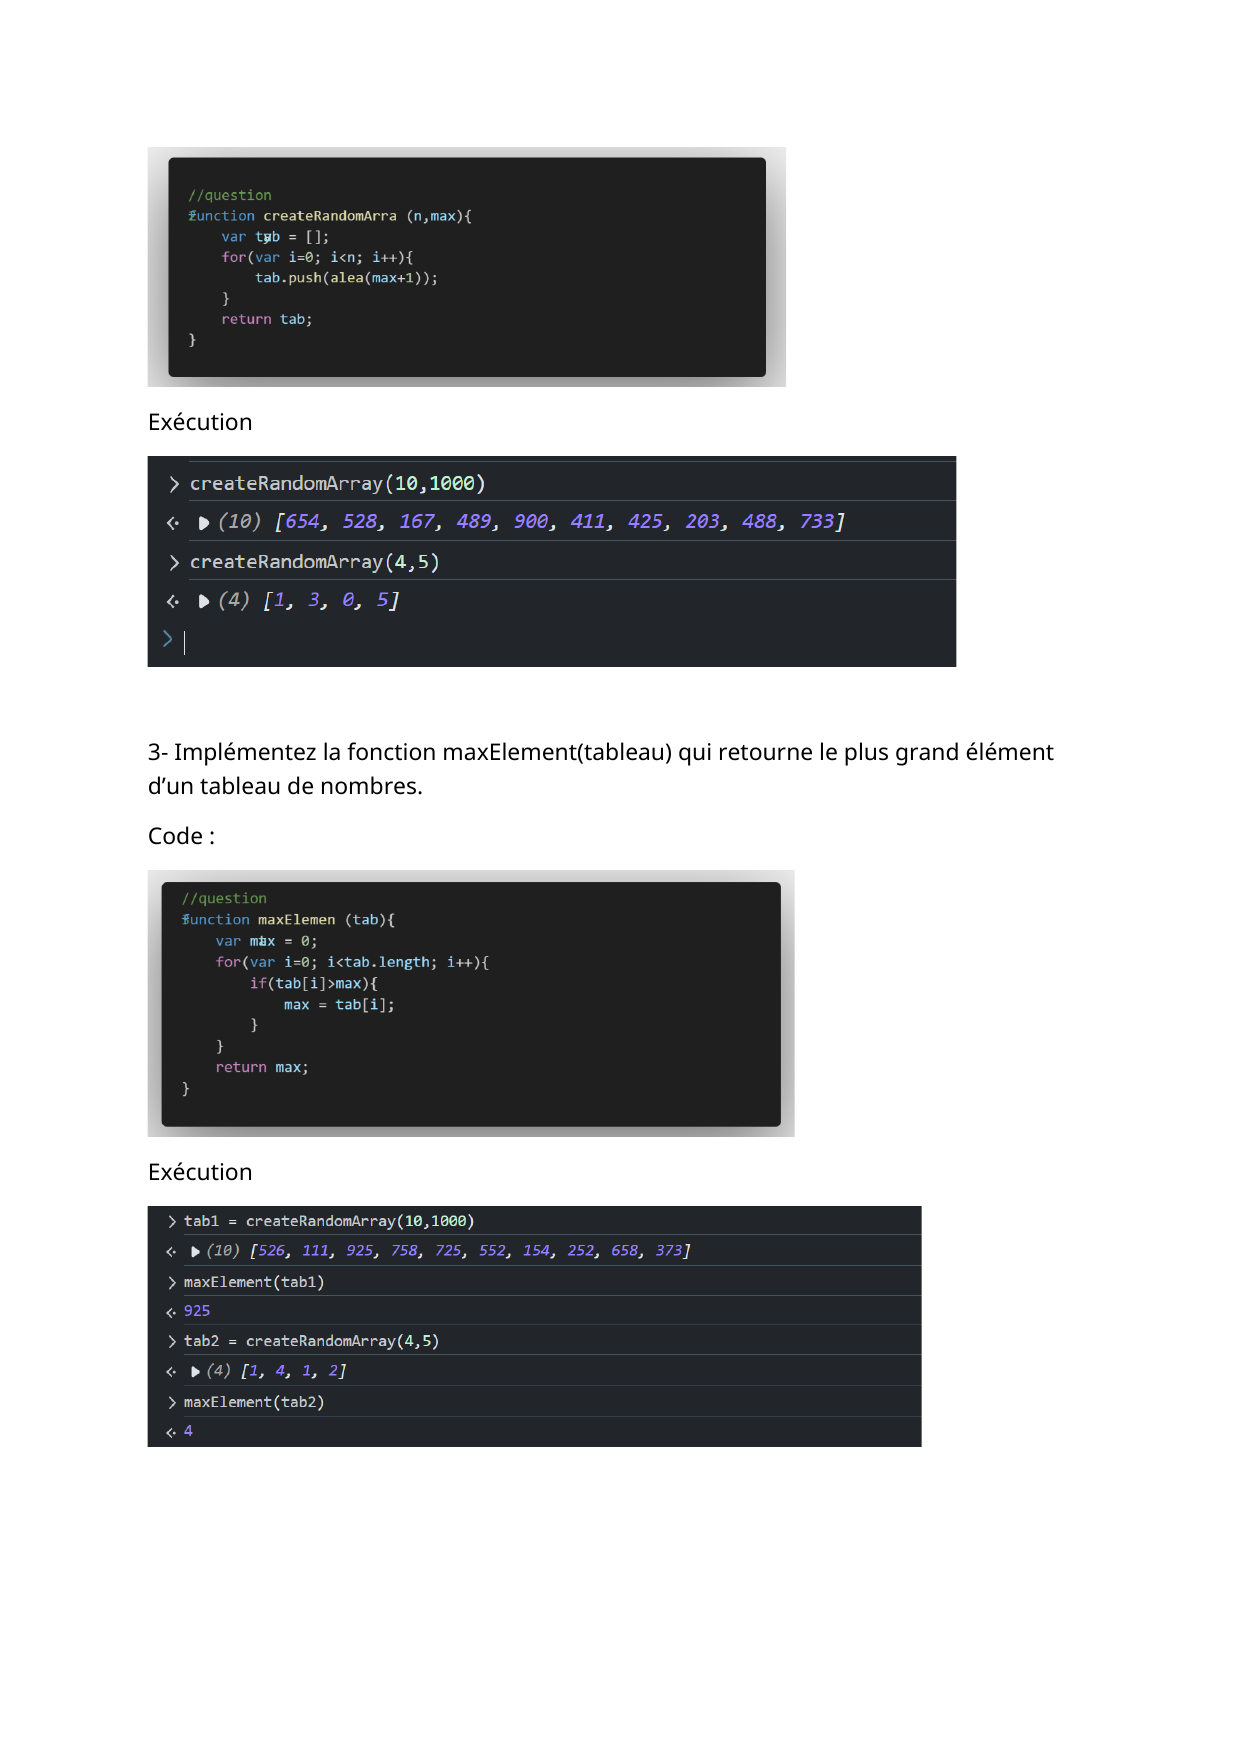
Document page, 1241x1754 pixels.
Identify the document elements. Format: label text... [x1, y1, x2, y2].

picture [147, 456, 957, 667]
text 3- Implémentez la fonction maxElement(tableau) qui retourne le plus grand élément d’un tableau de nombres. [148, 736, 1093, 801]
text Exécution [148, 406, 1093, 437]
picture [147, 147, 787, 387]
picture [147, 870, 795, 1137]
picture [147, 1206, 922, 1447]
text Code : [148, 820, 1093, 852]
text Exécution [148, 1156, 1093, 1187]
